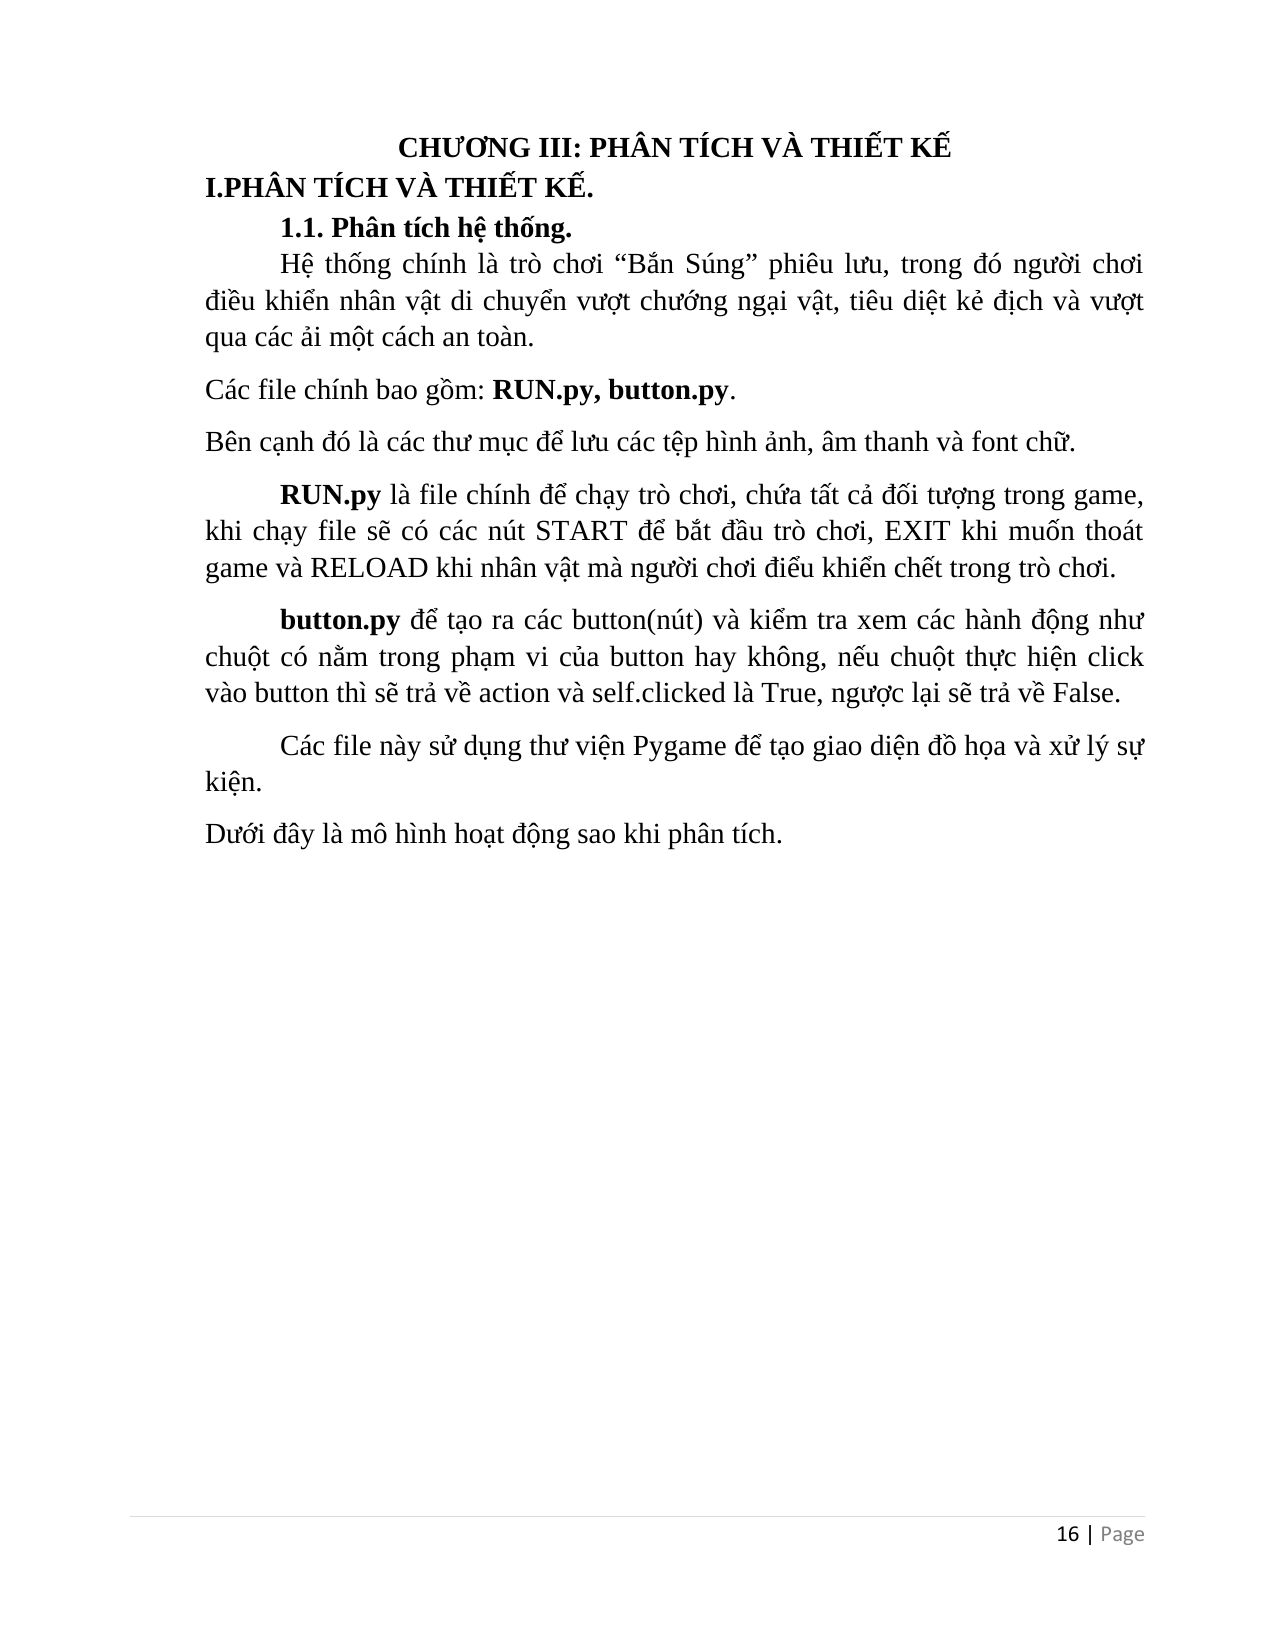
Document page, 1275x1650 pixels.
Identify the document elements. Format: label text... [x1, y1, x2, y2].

subtitle 1.1. Phân tích hệ thống. [205, 211, 1145, 244]
text Dưới đây là mô hình hoạt động sao khi phân tích. [205, 817, 1145, 850]
text RUN.py là file chính để chạy trò chơi, chứa tất cả đối tượng trong game, khi chạy file sẽ có các nút START để bắt đầu trò chơi, EXIT khi muốn thoát game và RELOAD khi nhân vật mà người chơi điểu khiển chết trong trò chơi. [205, 477, 1145, 583]
text Bên cạnh đó là các thư mục để lưu các tệp hình ảnh, âm thanh và font chữ. [205, 424, 1145, 458]
subtitle I.PHÂN TÍCH VÀ THIẾT KẾ. [205, 170, 1145, 204]
text Các file này sử dụng thư viện Pygame để tạo giao diện đồ họa và xử lý sự kiện. [205, 728, 1145, 797]
text Hệ thống chính là trò chơi “Bắn Súng” phiêu lưu, trong đó người chơi điều khiển nhân vật di chuyển vượt chướng ngại vật, tiêu diệt kẻ địch và vượt qua các ải một cách an toàn. [205, 247, 1145, 352]
text Các file chính bao gồm: RUN.py, button.py. [205, 372, 1145, 405]
text button.py để tạo ra các button(nút) và kiểm tra xem các hành động như chuột có nằm trong phạm vi của button hay không, nếu chuột thực hiện click vào button thì sẽ trả về action và self.clicked là True, ngược lại sẽ trả về False. [205, 602, 1145, 708]
subtitle CHƯƠNG III: PHÂN TÍCH VÀ THIẾT KẾ [205, 130, 1145, 163]
